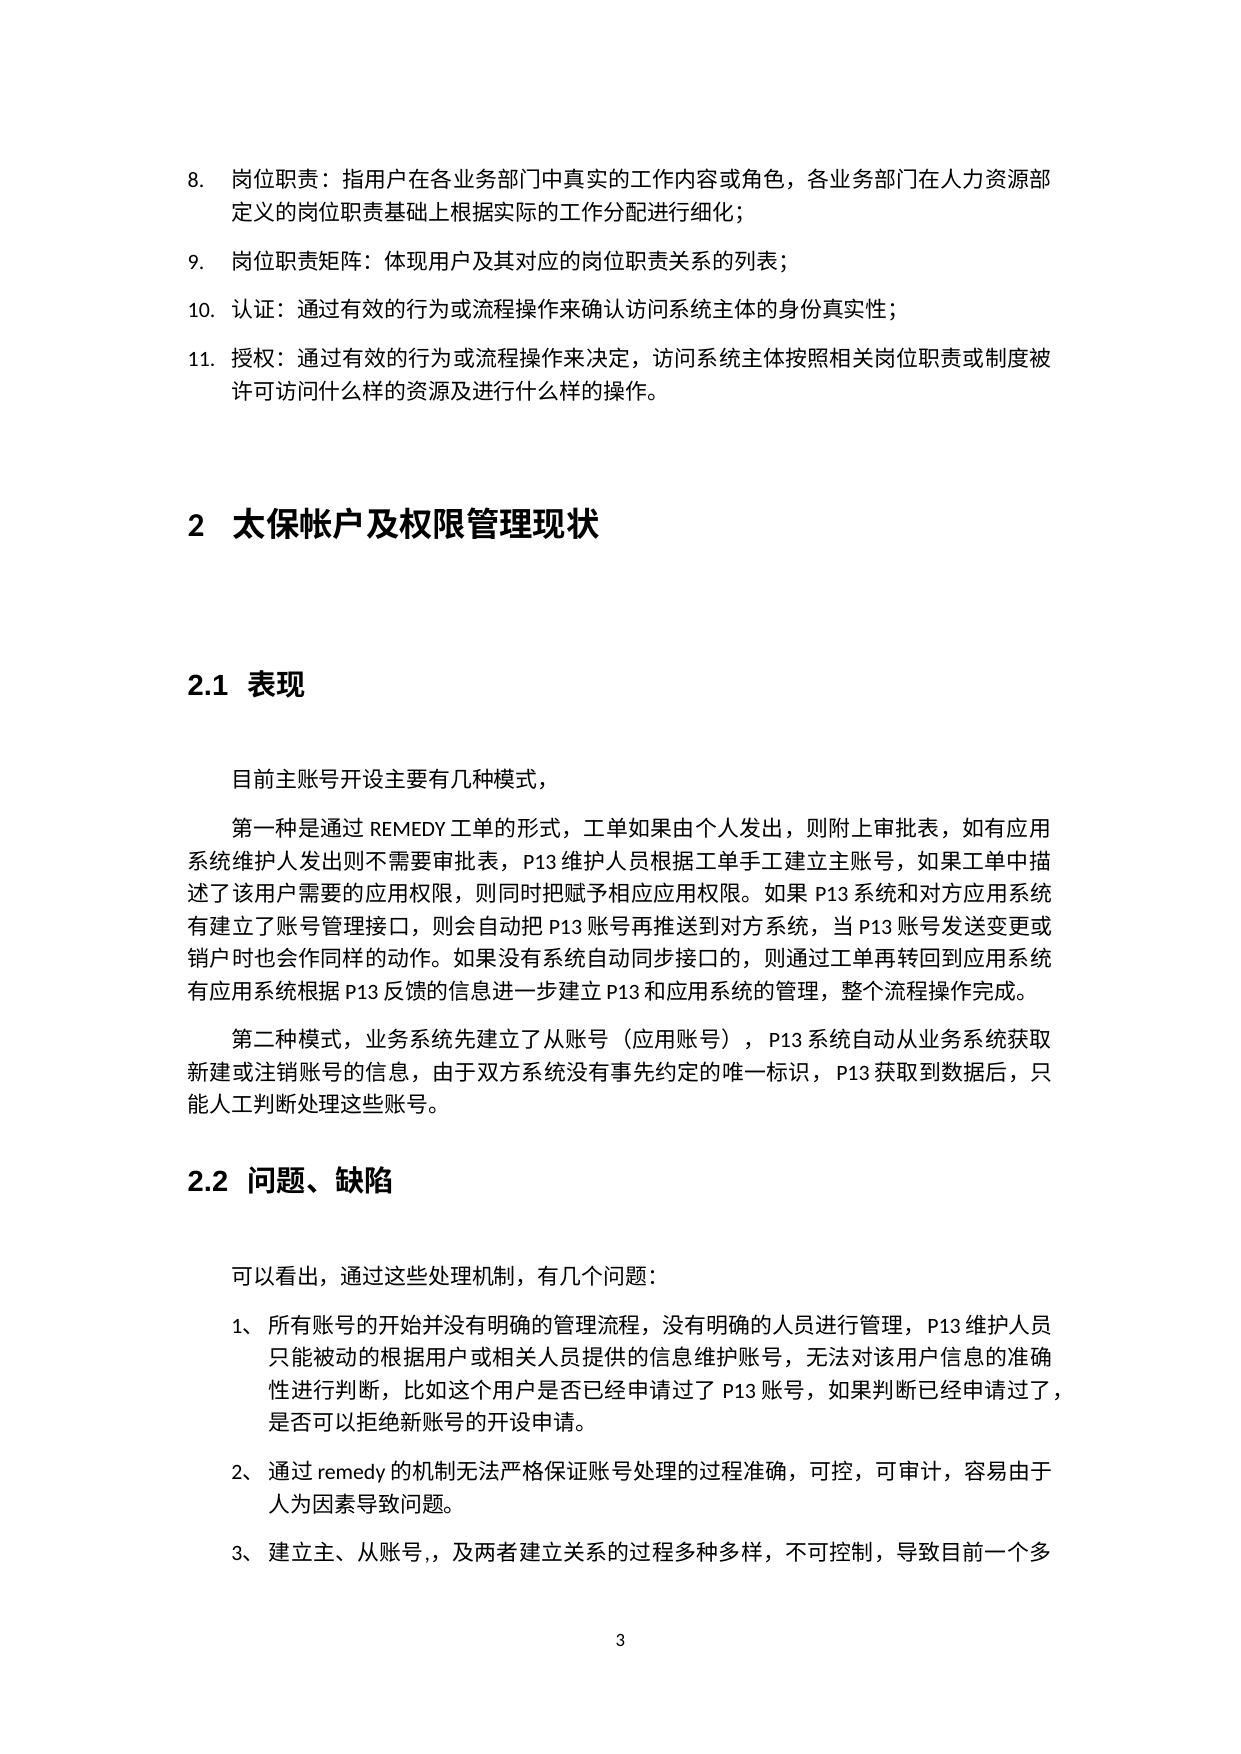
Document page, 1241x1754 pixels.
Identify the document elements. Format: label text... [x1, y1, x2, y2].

list 岗位职责：指用户在各业务部门中真实的工作内容或角色，各业务部门在人力资源部定义的岗位职责基础上根据实际的工作分配进行细化； [187, 162, 1053, 227]
text 第二种模式，业务系统先建立了从账号（应用账号），P13系统自动从业务系统获取新建或注销账号的信息，由于双方系统没有事先约定的唯一标识，P13获取到数据后，只能人工判断处理这些账号。 [187, 1022, 1053, 1119]
text 可以看出，通过这些处理机制，有几个问题： [231, 1259, 1053, 1291]
list 认证：通过有效的行为或流程操作来确认访问系统主体的身份真实性； [187, 292, 1053, 324]
text 目前主账号开设主要有几种模式， [187, 762, 1053, 794]
list 授权：通过有效的行为或流程操作来决定，访问系统主体按照相关岗位职责或制度被许可访问什么样的资源及进行什么样的操作。 [187, 341, 1053, 406]
subtitle 表现 [187, 650, 1053, 715]
text 第一种是通过REMEDY工单的形式，工单如果由个人发出，则附上审批表，如有应用系统维护人发出则不需要审批表，P13维护人员根据工单手工建立主账号，如果工单中描述了该用户需要的应用权限，则同时把赋予相应应用权限。如果P13系统和对方应用系统有建立了账号管理接口，则会自动把P13账号再推送到对方系统，当P13账号发送变更或销户时也会作同样的动作。如果没有系统自动同步接口的，则通过工单再转回到应用系统，有应用系统根据P13反馈的信息进一步建立P13和应用系统的管理，整个流程操作完成。 [187, 811, 1053, 1006]
subtitle 太保帐户及权限管理现状 [187, 490, 1053, 555]
list 通过remedy的机制无法严格保证账号处理的过程准确，可控，可审计，容易由于人为因素导致问题。 [231, 1454, 1053, 1519]
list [231, 1535, 1053, 1567]
list 所有账号的开始并没有明确的管理流程，没有明确的人员进行管理，P13维护人员只能被动的根据用户或相关人员提供的信息维护账号，无法对该用户信息的准确性进行判断，比如这个用户是否已经申请过了P13账号，如果判断已经申请过了，是否可以拒绝新账号的开设申请。 [231, 1307, 1053, 1437]
list 岗位职责矩阵：体现用户及其对应的岗位职责关系的列表； [187, 243, 1053, 276]
subtitle 问题、缺陷 [187, 1147, 1053, 1212]
